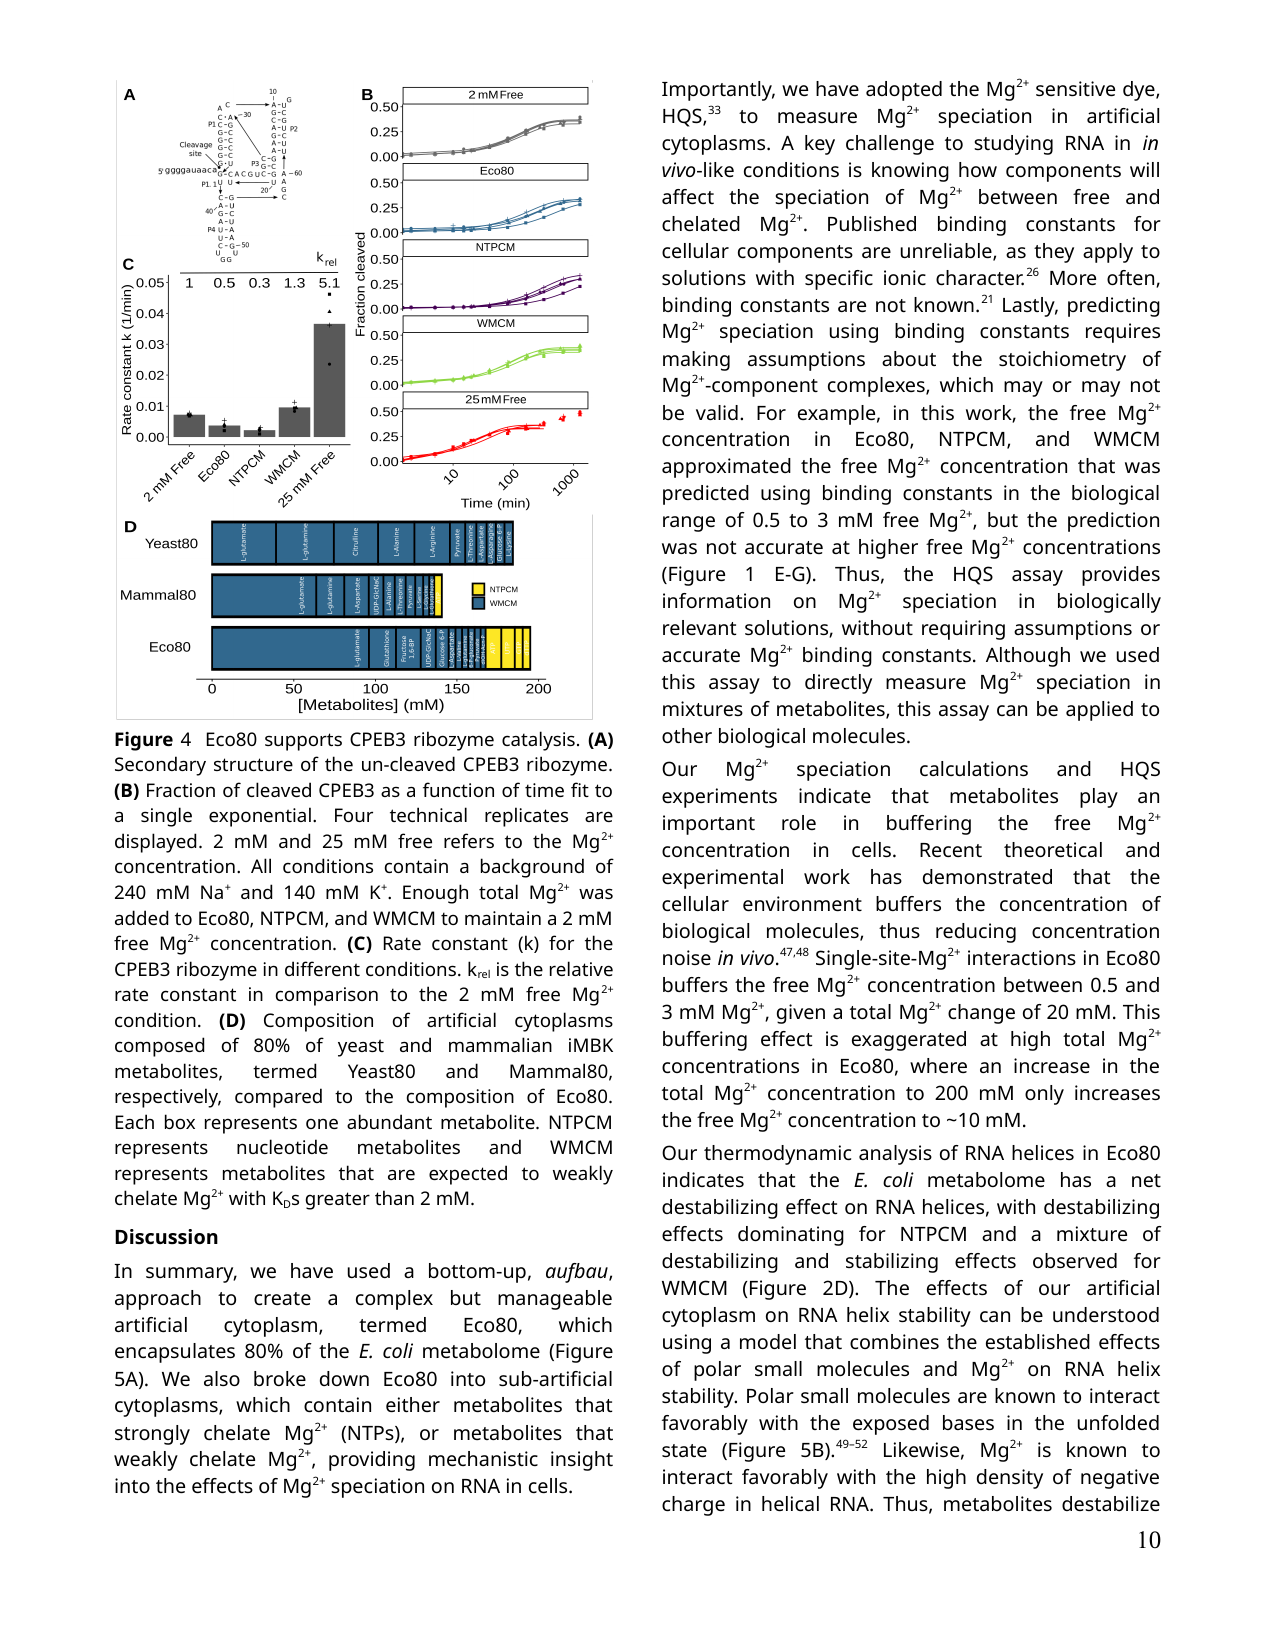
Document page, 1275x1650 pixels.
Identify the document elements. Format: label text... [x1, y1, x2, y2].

text Discussion [114, 1224, 613, 1251]
text In summary, we have used a bottom-up, aufbau, approach to create a complex but manageable artificial cytoplasm, termed Eco80, which encapsulates 80% of the E. coli metabolome (Figure 5A). We also broke down Eco80 into sub-artificial cytoplasms, which contain either metabolites that strongly chelate Mg2+ (NTPs), or metabolites that weakly chelate Mg2+, providing mechanistic insight into the effects of Mg2+ speciation on RNA in cells. [114, 1257, 613, 1500]
text Importantly, we have adopted the Mg2+ sensitive dye, HQS,33 to measure Mg2+ speciation in artificial cytoplasms. A key challenge to studying RNA in in vivo-like conditions is knowing how components will affect the speciation of Mg2+ between free and chelated Mg2+. Published binding constants for cellular components are unreliable, as they apply to solutions with specific ionic character.26 More often, binding constants are not known.21 Lastly, predicting Mg2+ speciation using binding constants requires making assumptions about the stoichiometry of Mg2+-component complexes, which may or may not be valid. For example, in this work, the free Mg2+ concentration in Eco80, NTPCM, and WMCM approximated the free Mg2+ concentration that was predicted using binding constants in the biological range of 0.5 to 3 mM free Mg2+, but the prediction was not accurate at higher free Mg2+ concentrations (Figure 1 E-G). Thus, the HQS assay provides information on Mg2+ speciation in biologically relevant solutions, without requiring assumptions or accurate Mg2+ binding constants. Although we used this assay to directly measure Mg2+ speciation in mixtures of metabolites, this assay can be applied to other biological molecules. [661, 75, 1161, 749]
picture [113, 75, 594, 720]
text Figure 4 Eco80 supports CPEB3 ribozyme catalysis. (A) Secondary structure of the un-cleaved CPEB3 ribozyme. (B) Fraction of cleaved CPEB3 as a function of time fit to a single exponential. Four technical replicates are displayed. 2 mM and 25 mM free refers to the Mg2+ concentration. All conditions contain a background of 240 mM Na+ and 140 mM K+. Enough total Mg2+ was added to Eco80, NTPCM, and WMCM to maintain a 2 mM free Mg2+ concentration. (C) Rate constant (k) for the CPEB3 ribozyme in different conditions. krel is the relative rate constant in comparison to the 2 mM free Mg2+ condition. (D) Composition of artificial cytoplasms composed of 80% of yeast and mammalian iMBK metabolites, termed Yeast80 and Mammal80, respectively, compared to the composition of Eco80. Each box represents one abundant metabolite. NTPCM represents nucleotide metabolites and WMCM represents metabolites that are expected to weakly chelate Mg2+ with KDs greater than 2 mM. [114, 726, 613, 1211]
text Our Mg2+ speciation calculations and HQS experiments indicate that metabolites play an important role in buffering the free Mg2+ concentration in cells. Recent theoretical and experimental work has demonstrated that the cellular environment buffers the concentration of biological molecules, thus reducing concentration noise in vivo.47,48 Single-site-Mg2+ interactions in Eco80 buffers the free Mg2+ concentration between 0.5 and 3 mM Mg2+, given a total Mg2+ change of 20 mM. This buffering effect is exaggerated at high total Mg2+ concentrations in Eco80, where an increase in the total Mg2+ concentration to 200 mM only increases the free Mg2+ concentration to ~10 mM. [661, 756, 1161, 1133]
